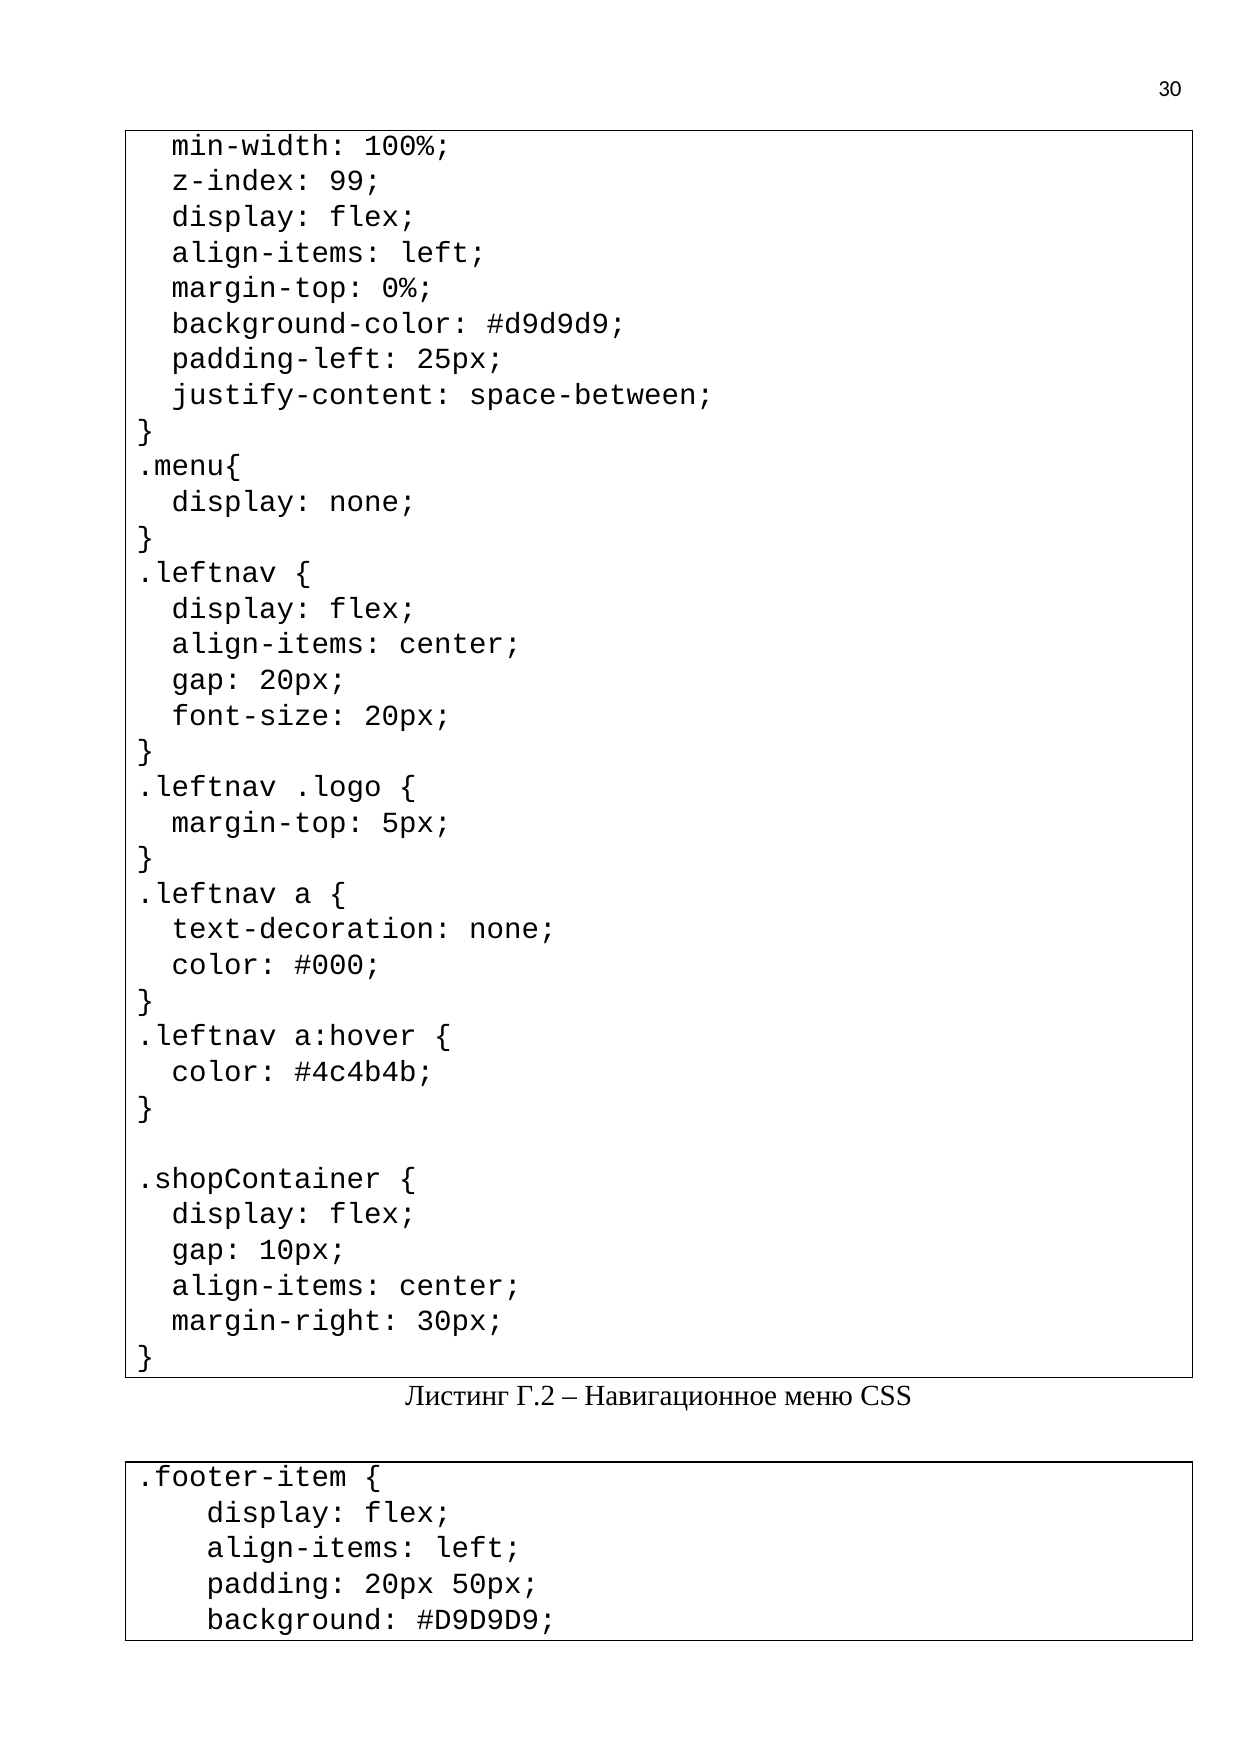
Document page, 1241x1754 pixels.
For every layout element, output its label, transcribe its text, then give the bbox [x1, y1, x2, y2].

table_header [126, 131, 1192, 1377]
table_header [126, 1463, 1192, 1640]
text Листинг Г.2 – Навигационное меню CSS [136, 1378, 1181, 1412]
